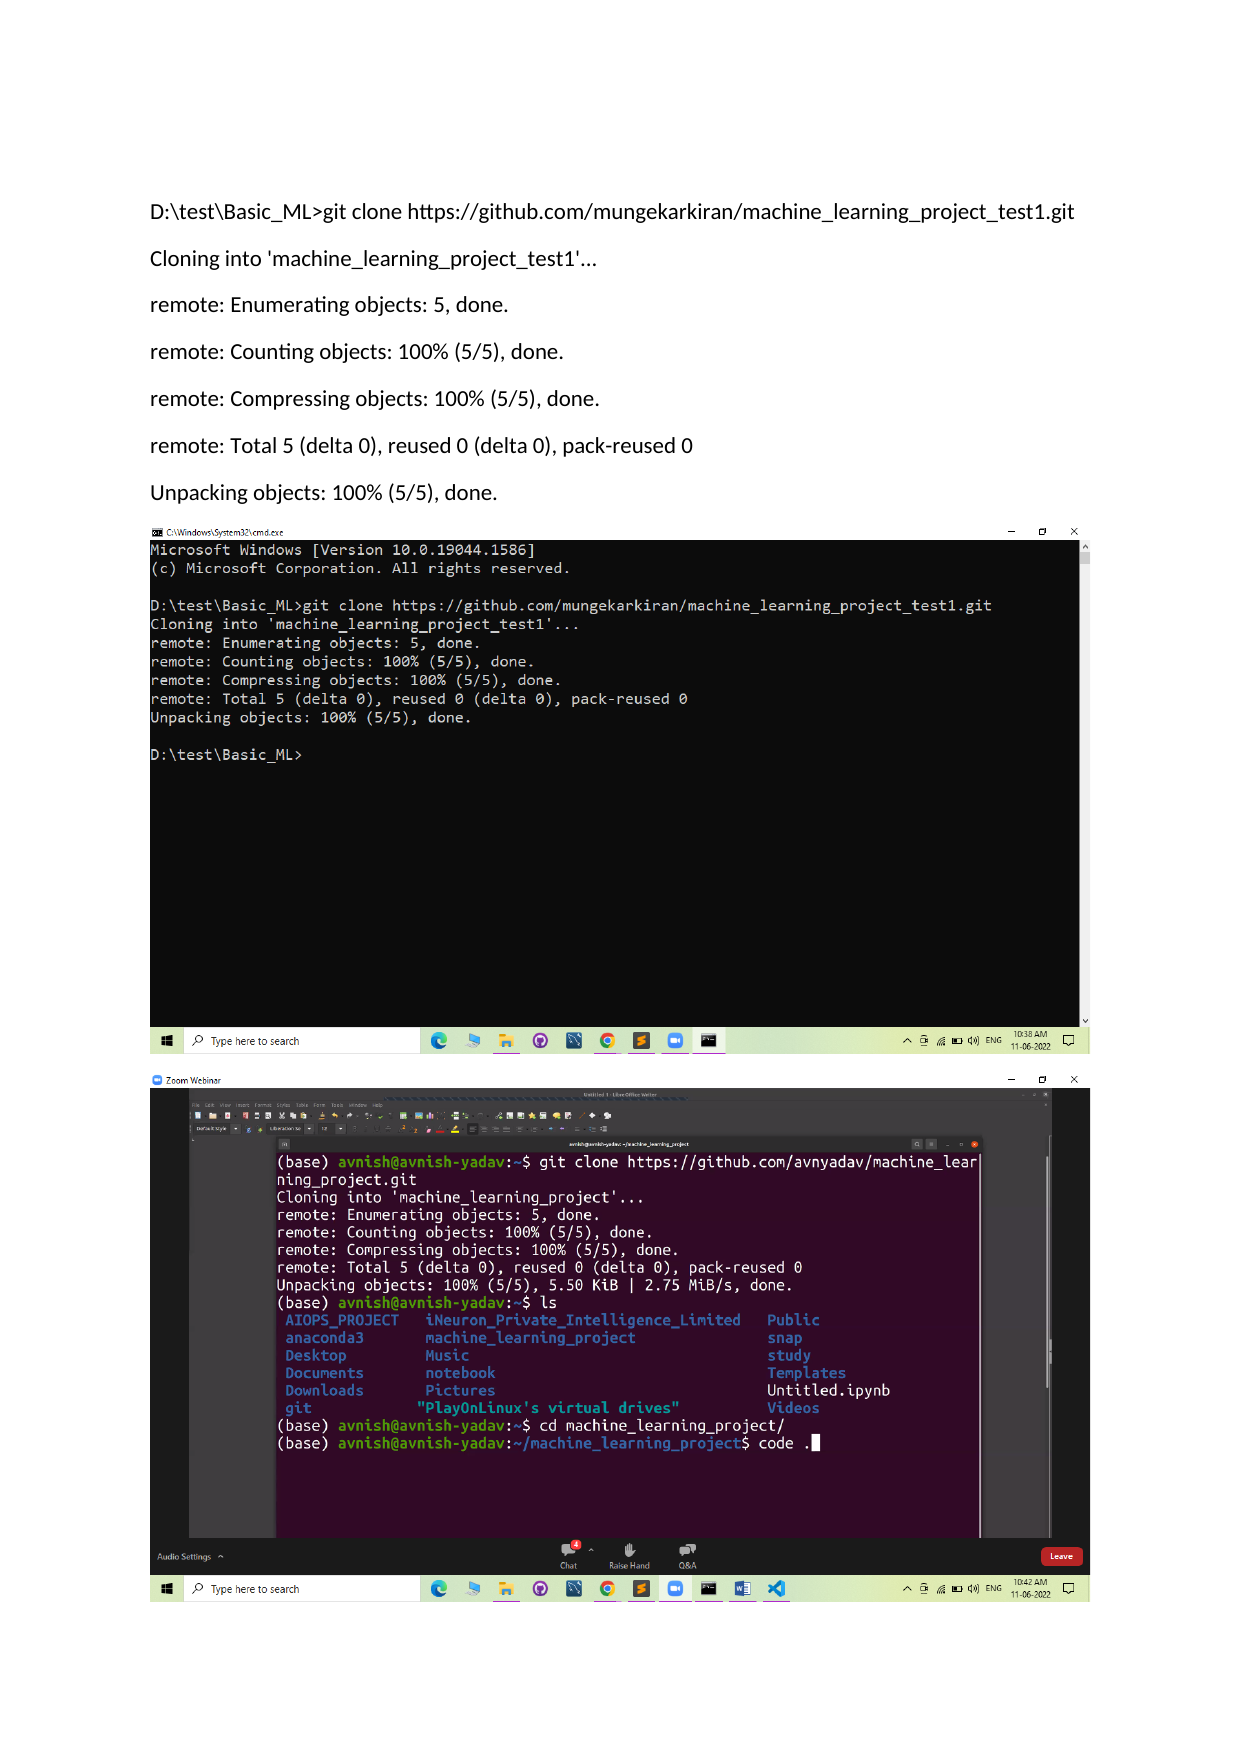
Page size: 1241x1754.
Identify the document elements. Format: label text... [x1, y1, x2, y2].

text remote: Enumerating objects: 5, done. [150, 291, 1090, 319]
text D:\test\Basic_ML>git clone https://github.com/mungekarkiran/machine_learning_project_test1.git [150, 197, 1090, 225]
text Unpacking objects: 100% (5/5), done. [150, 478, 1090, 506]
text Cloning into 'machine_learning_project_test1'... [150, 244, 1090, 272]
text remote: Counting objects: 100% (5/5), done. [150, 337, 1090, 366]
text remote: Total 5 (delta 0), reused 0 (delta 0), pack-reused 0 [150, 431, 1090, 459]
picture [150, 1072, 1091, 1602]
text remote: Compressing objects: 100% (5/5), done. [150, 384, 1090, 412]
picture [150, 525, 1091, 1054]
